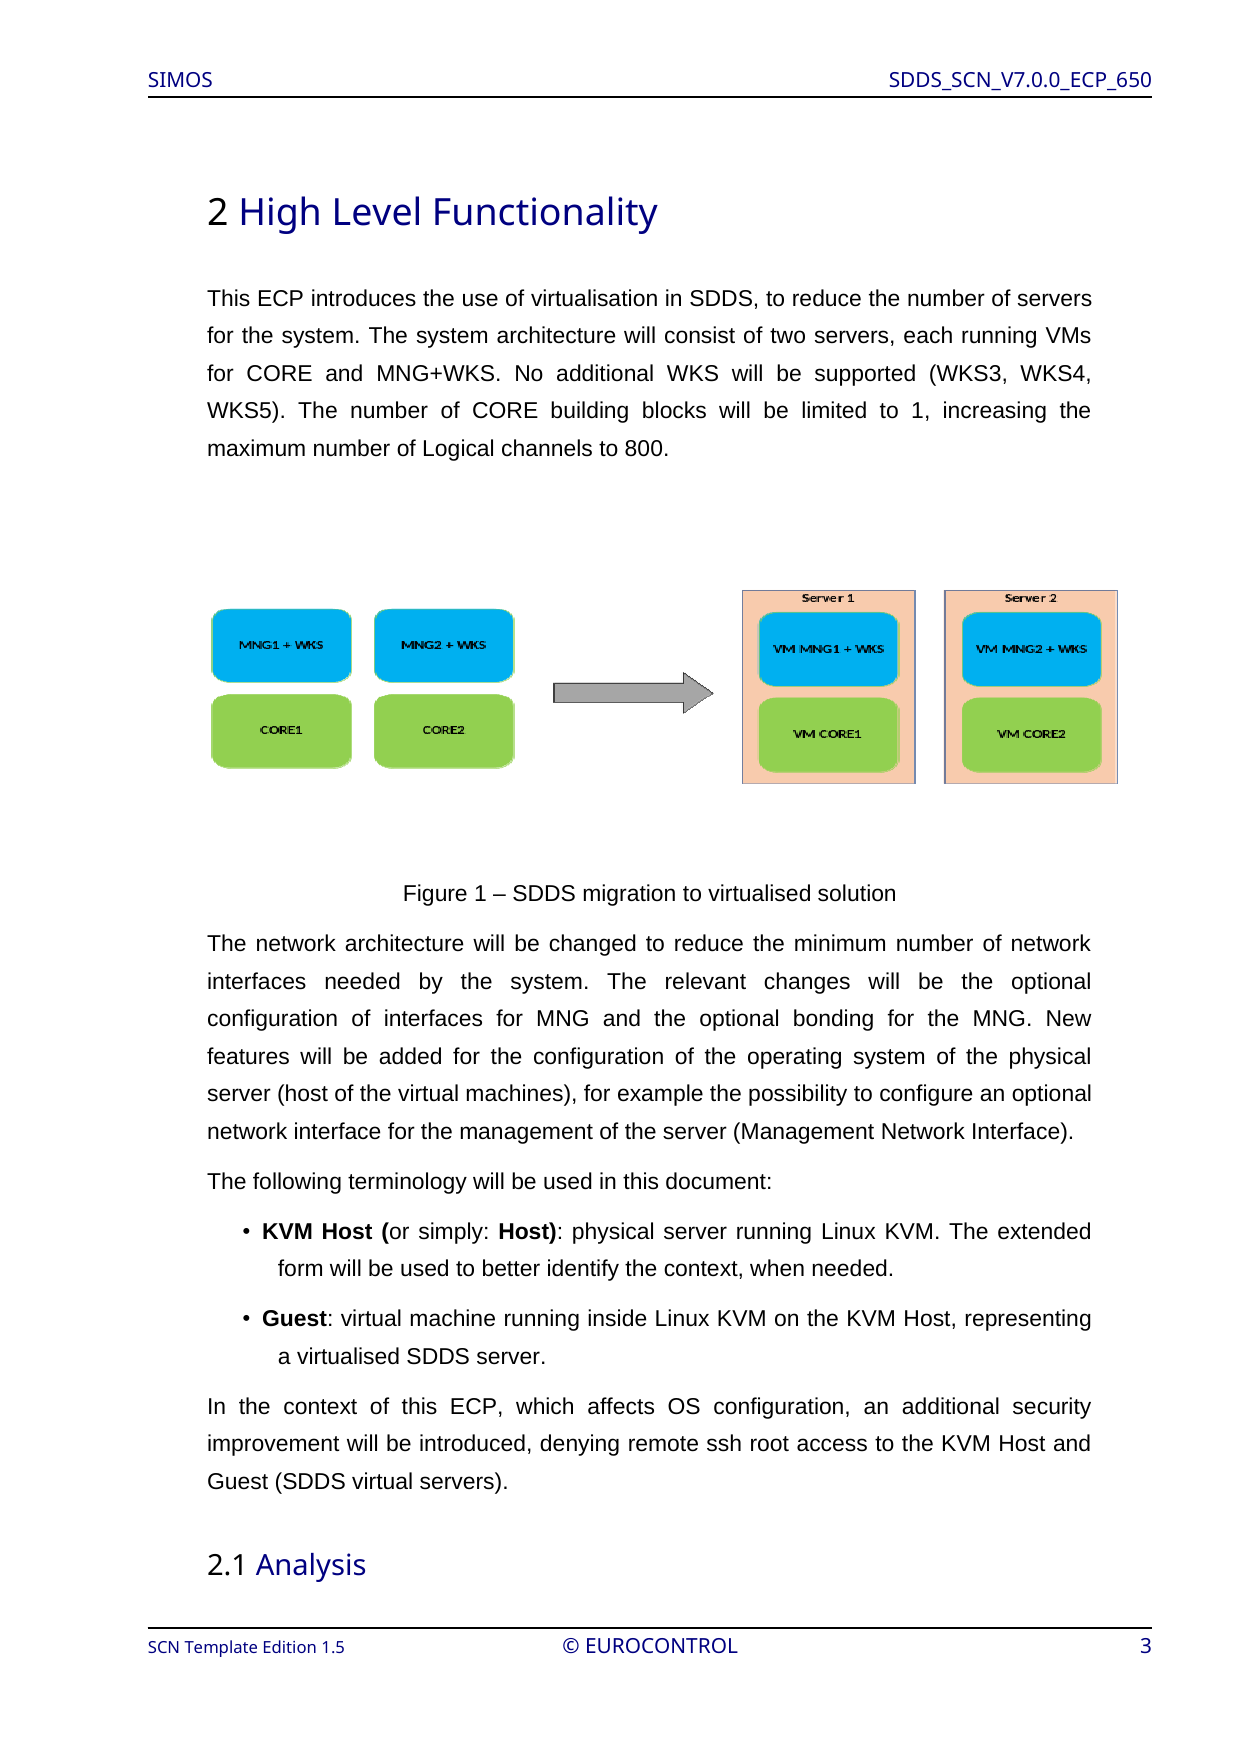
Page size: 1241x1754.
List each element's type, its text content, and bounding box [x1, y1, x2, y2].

text Guest: virtual machine running inside Linux KVM on the KVM Host, representing a virtualised SDDS server. [242, 1294, 1092, 1369]
text KVM Host (or simply: Host): physical server running Linux KVM. The extended form will be used to better identify the context, when needed. [242, 1207, 1092, 1282]
text The following terminology will be used in this document: [207, 1157, 1092, 1194]
text The network architecture will be changed to reduce the minimum number of network interfaces needed by the system. The relevant changes will be the optional configuration of interfaces for MNG and the optional bonding for the MNG. New features will be added for the configuration of the operating system of the physical server (host of the virtual machines), for example the possibility to configure an optional network interface for the management of the server (Management Network Interface). [207, 919, 1092, 1144]
subtitle High Level Functionality [207, 185, 1092, 236]
text This ECP introduces the use of virtualisation in SDDS, to reduce the number of servers for the system. The system architecture will consist of two servers, each running VMs for CORE and MNG+WKS. No additional WKS will be supported (WKS3, WKS4, WKS5). The number of CORE building blocks will be limited to 1, increasing the maximum number of Logical channels to 800. [207, 274, 1092, 461]
subtitle Analysis [207, 1544, 1092, 1584]
text In the context of this ECP, which affects OS configuration, an additional security improvement will be introduced, denying remote ssh root access to the KVM Host and Guest (SDDS virtual servers). [207, 1382, 1092, 1494]
